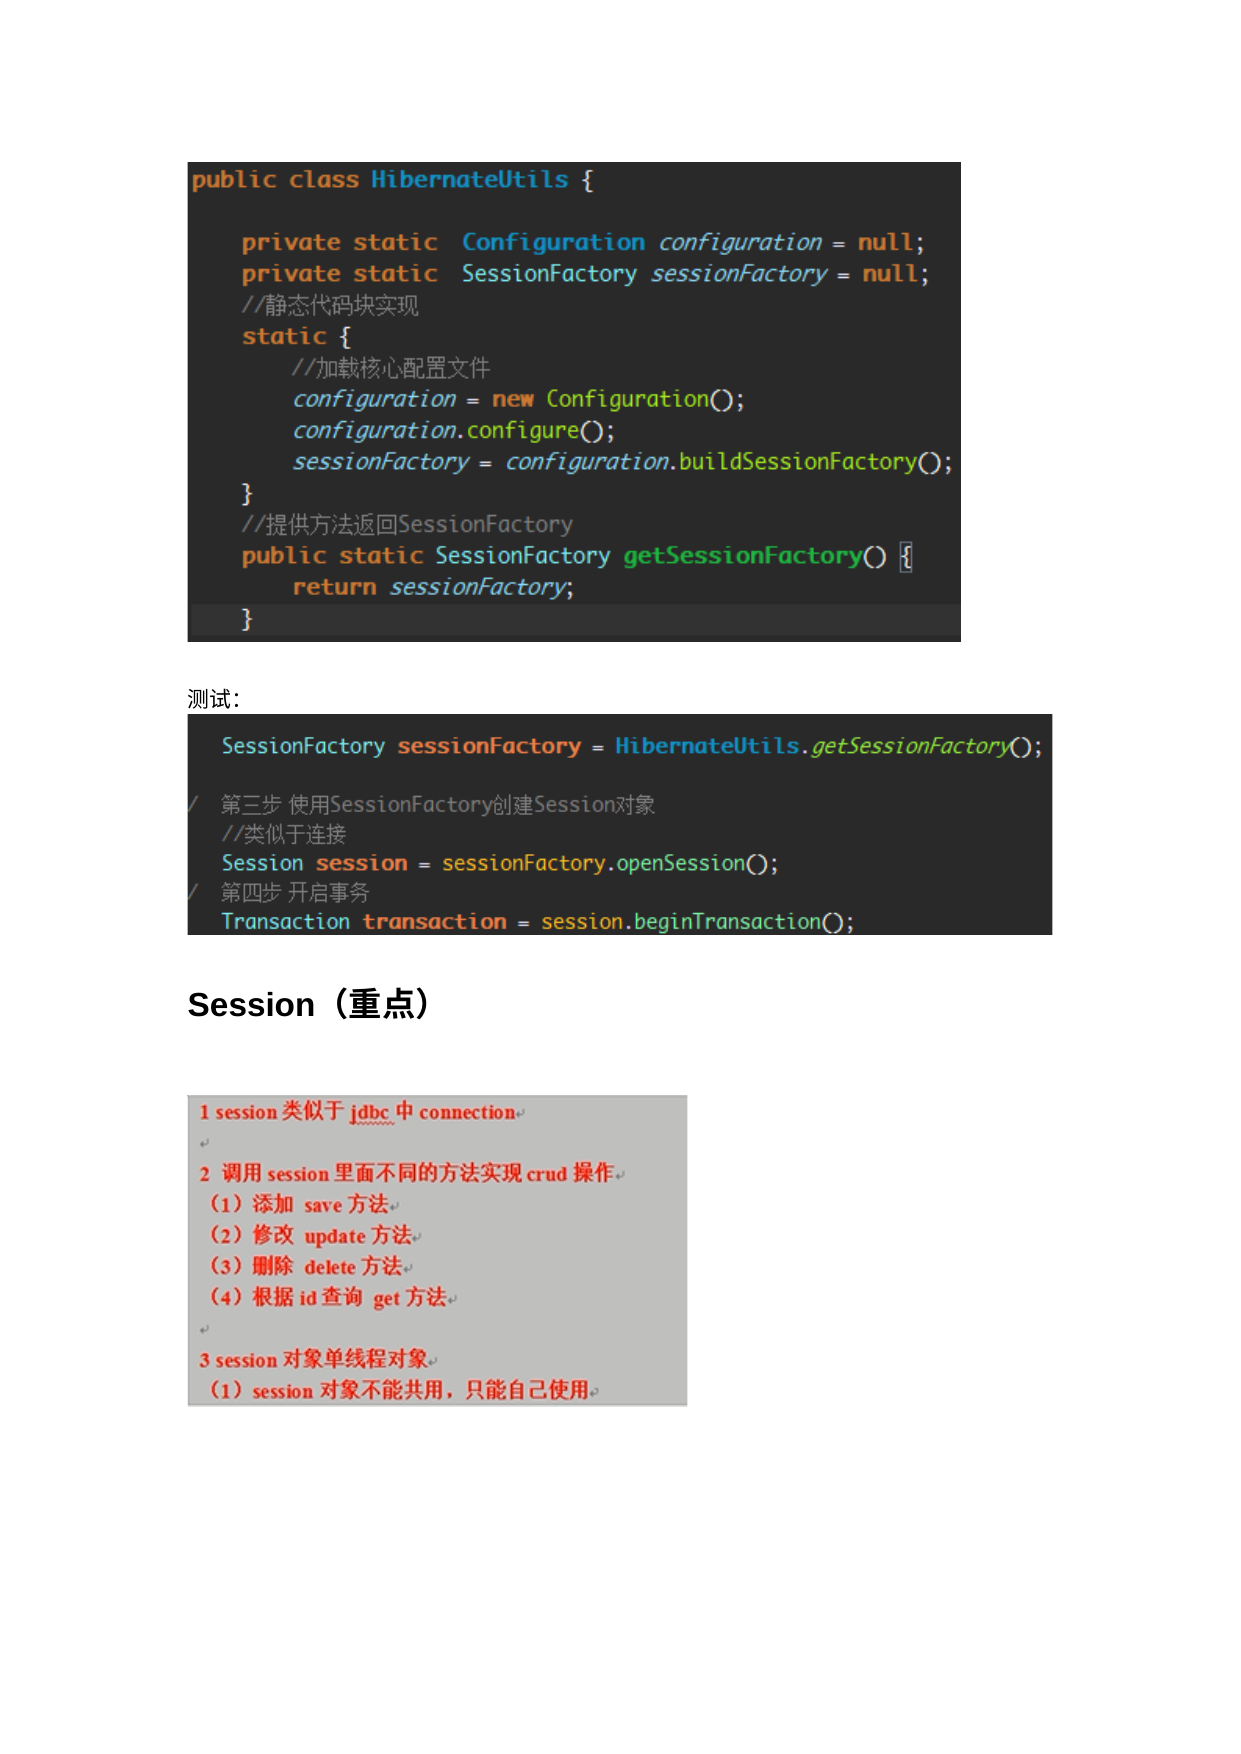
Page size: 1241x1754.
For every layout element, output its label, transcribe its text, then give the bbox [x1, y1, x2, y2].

picture [187, 714, 1053, 935]
picture [187, 1095, 688, 1407]
subtitle Session（重点） [187, 969, 1053, 1034]
list 测试： [187, 682, 1053, 714]
picture [187, 162, 961, 642]
